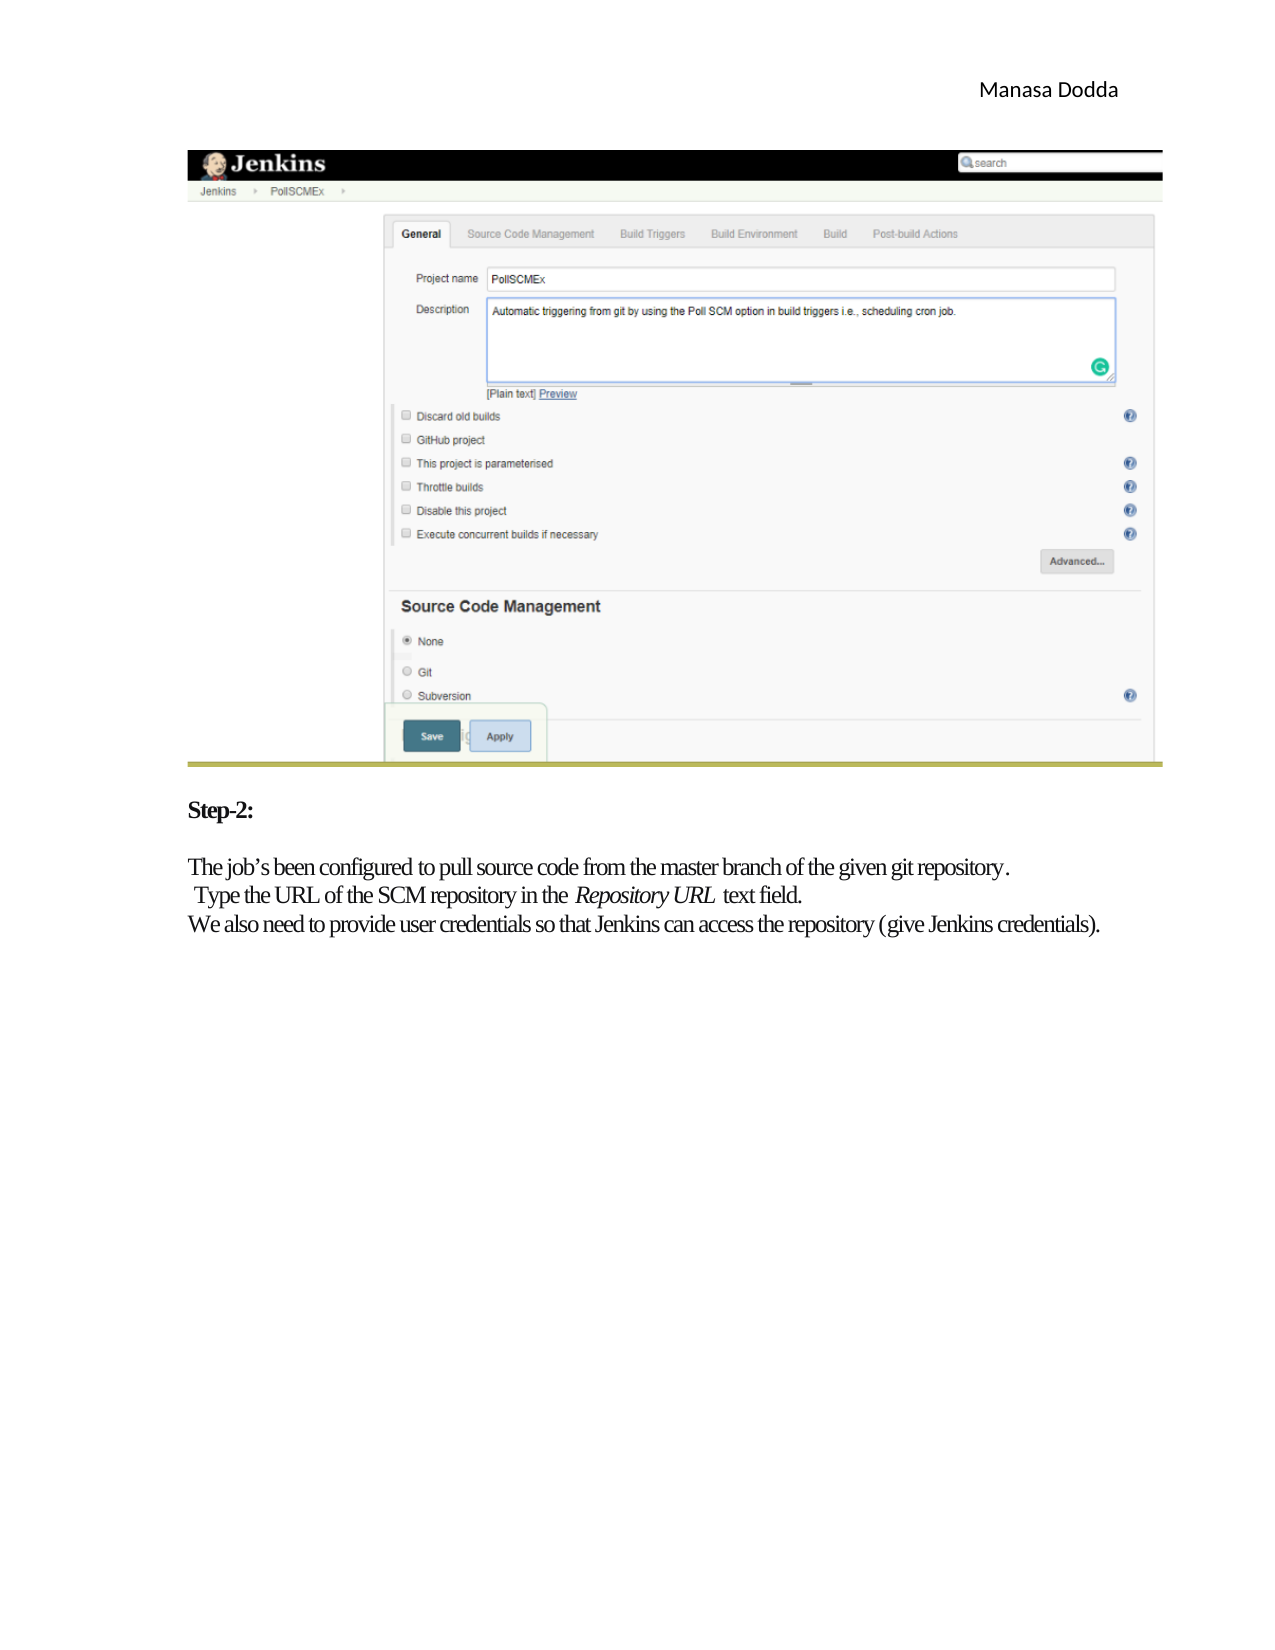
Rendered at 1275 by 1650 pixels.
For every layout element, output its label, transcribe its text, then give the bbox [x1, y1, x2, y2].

text The job’s been configured to pull source code from the master branch of the given git repository. [187, 852, 1125, 881]
text Step-2: [187, 795, 1125, 824]
picture [187, 150, 1163, 767]
text We also need to provide user credentials so that Jenkins can access the repository (give Jenkins credentials). [187, 909, 1125, 938]
text Type the URL of the SCM repository in the Repository URL text field. [187, 881, 1125, 909]
